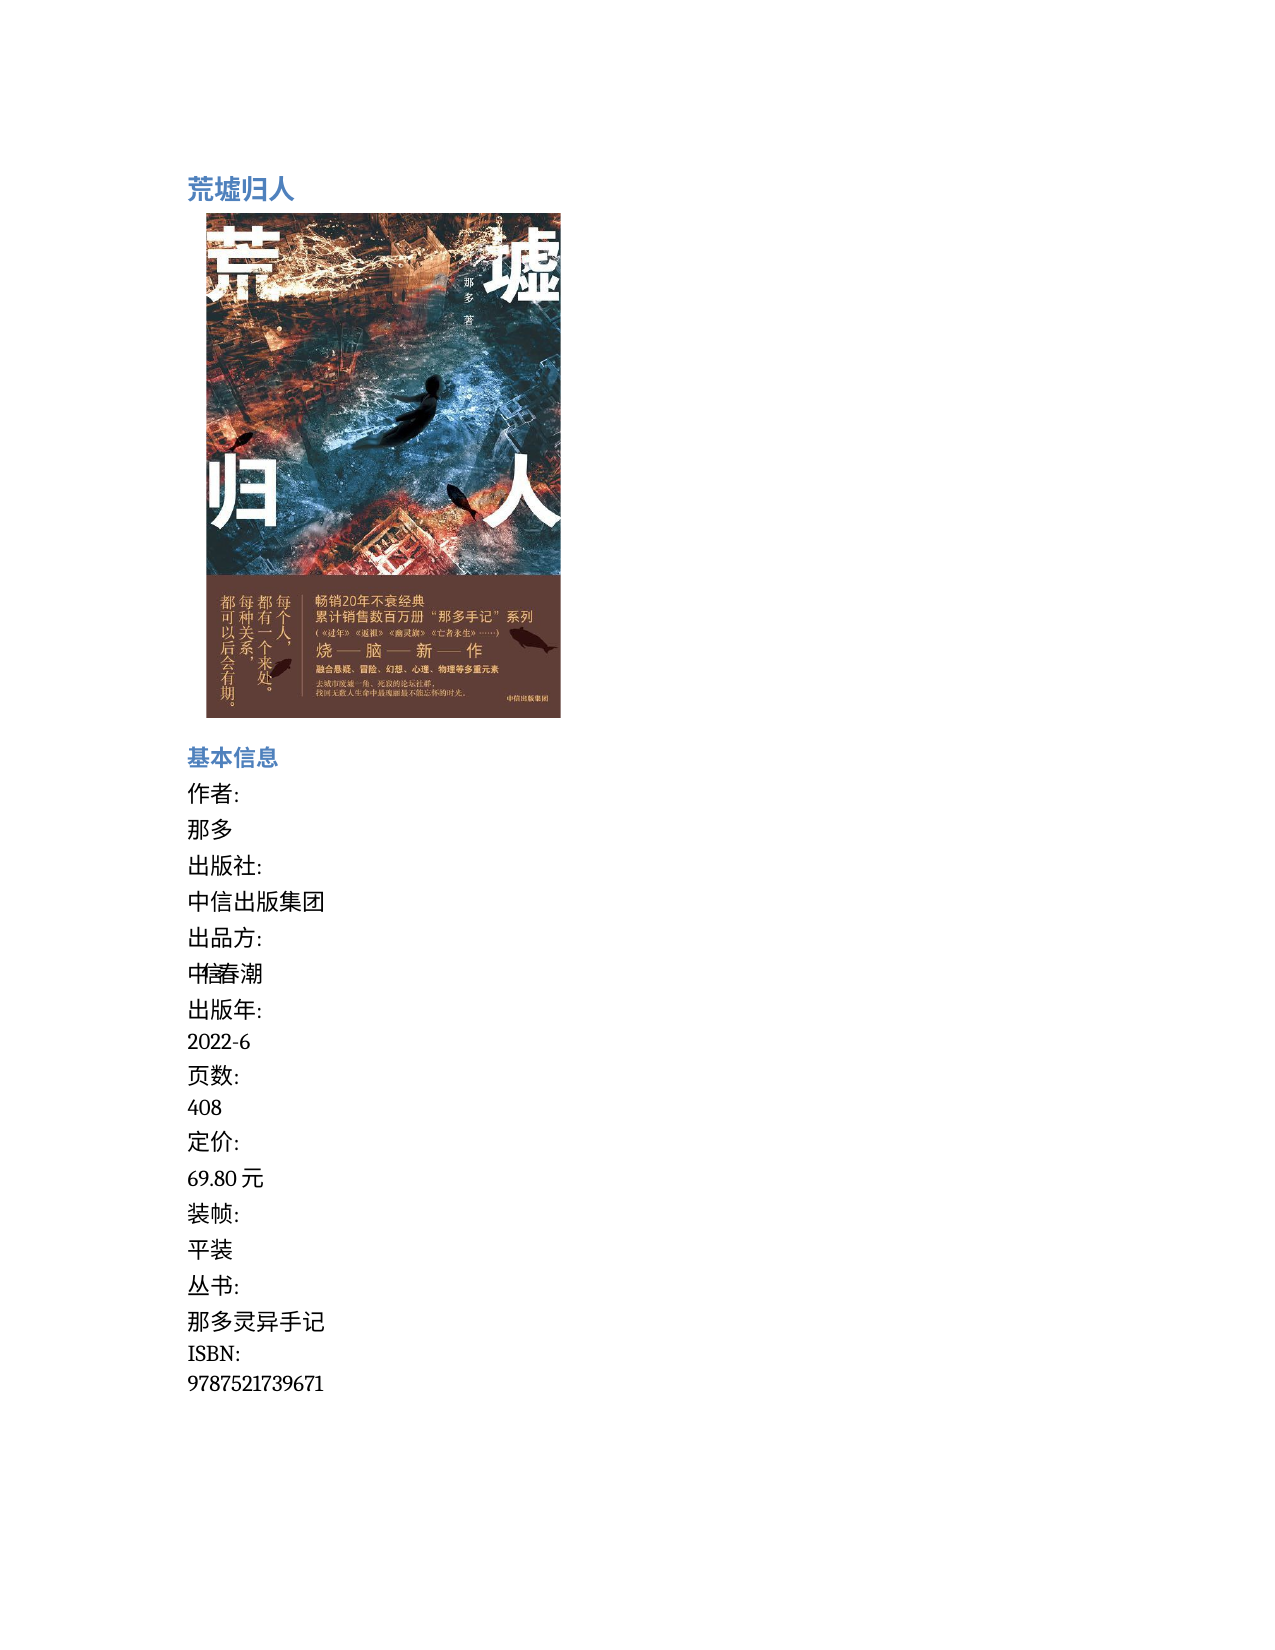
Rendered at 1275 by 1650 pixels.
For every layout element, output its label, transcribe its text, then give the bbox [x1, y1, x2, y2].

picture [206, 213, 561, 718]
text 作者: 那多 出版社: 中信出版集团 出品方: 中信·春潮 出版年: 2022-6 页数: 408 定价: 69.80元 装帧: 平装 丛书: 那多灵异手记 ISBN: 9787521739671 [187, 778, 1087, 1428]
subtitle 荒墟归人 [187, 171, 1087, 208]
subtitle 基本信息 [187, 742, 1087, 773]
